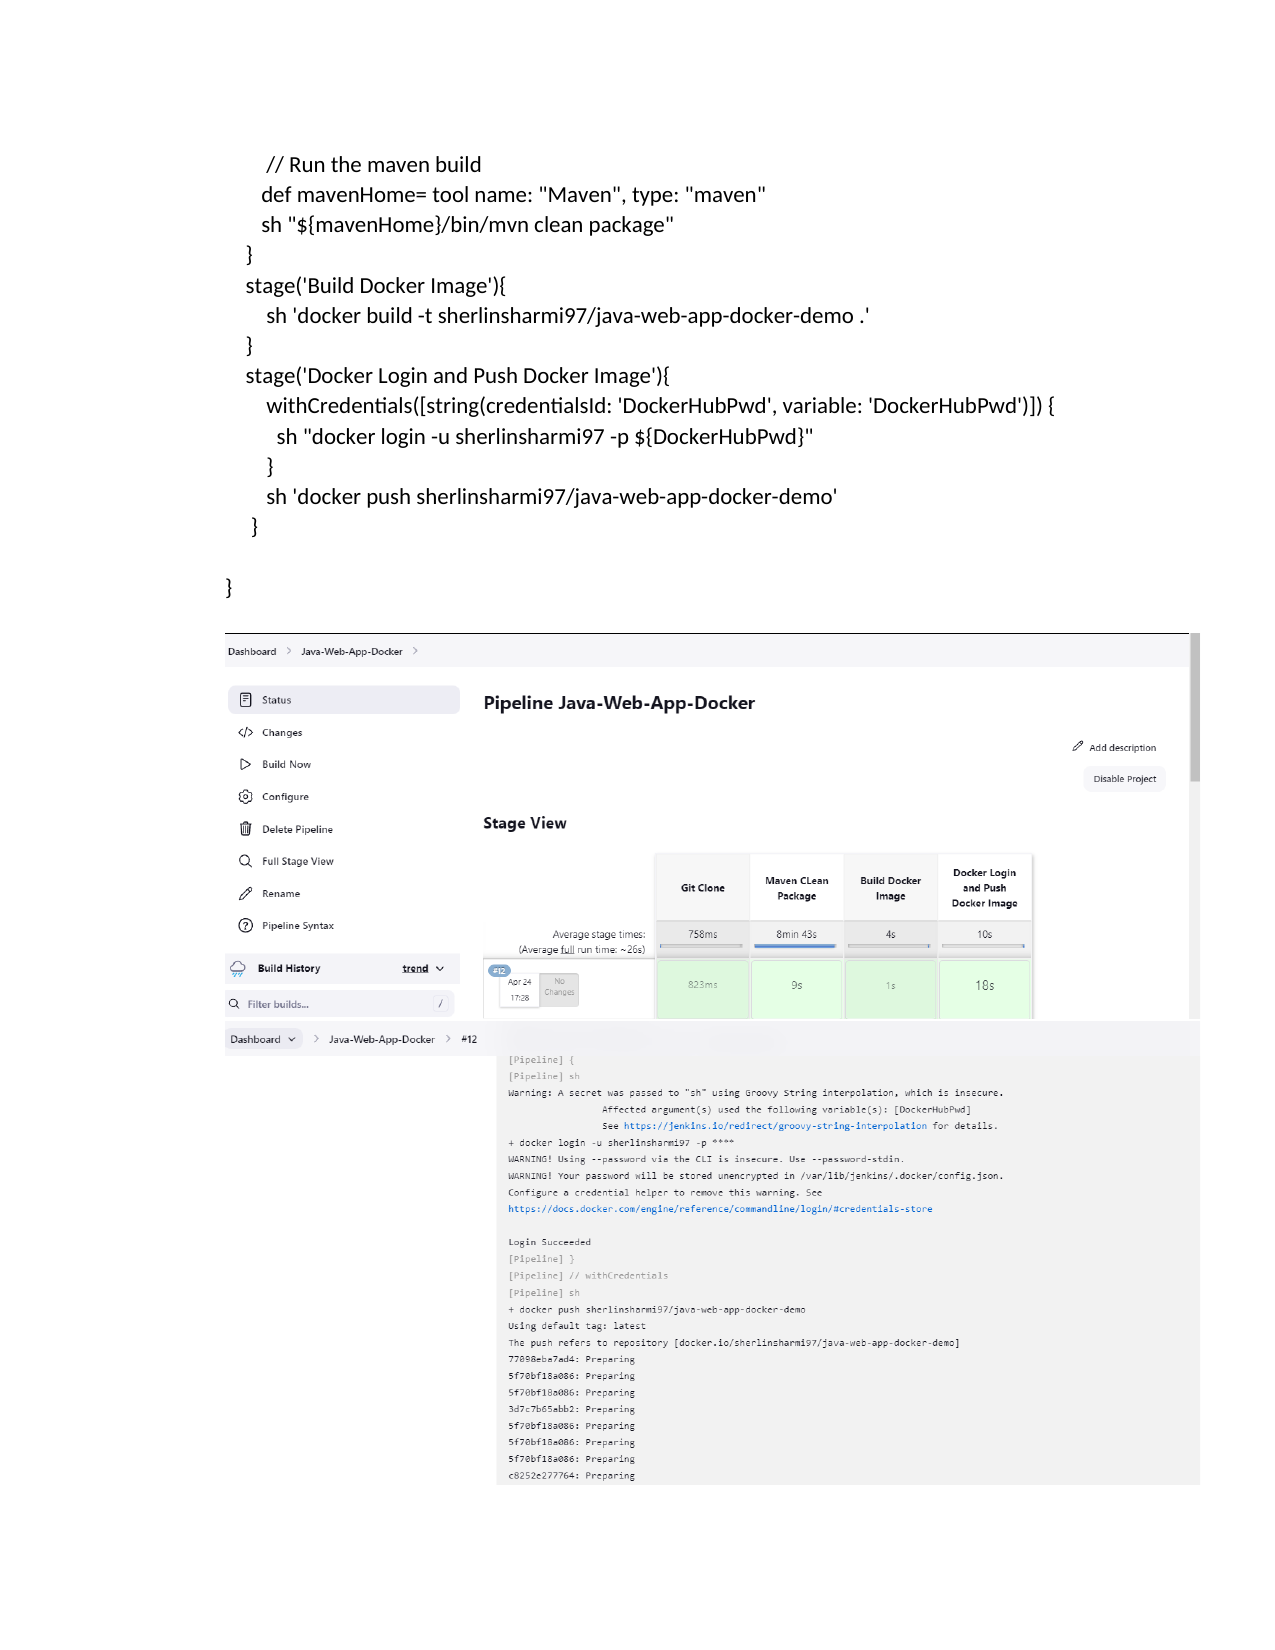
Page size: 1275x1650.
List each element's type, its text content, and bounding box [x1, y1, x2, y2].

list // Run the maven build [225, 150, 1125, 178]
picture [225, 633, 1200, 1019]
list } [225, 573, 1125, 601]
list } [225, 331, 1125, 359]
list def mavenHome= tool name: "Maven", type: "maven" [225, 180, 1125, 208]
picture [225, 1021, 1200, 1485]
list stage('Docker Login and Push Docker Image'){ [225, 361, 1125, 389]
list } [225, 241, 1125, 269]
list sh "docker login -u sherlinsharmi97 -p ${DockerHubPwd}" [225, 422, 1125, 450]
list stage('Build Docker Image'){ [225, 271, 1125, 299]
list sh "${mavenHome}/bin/mvn clean package" [225, 210, 1125, 238]
list withCredentials([string(credentialsId: 'DockerHubPwd', variable: 'DockerHubPwd')]) { [225, 392, 1125, 420]
list sh 'docker push sherlinsharmi97/java-web-app-docker-demo' [225, 482, 1125, 510]
list } [225, 452, 1125, 480]
list sh 'docker build -t sherlinsharmi97/java-web-app-docker-demo .' [225, 301, 1125, 329]
list } [225, 512, 1125, 541]
